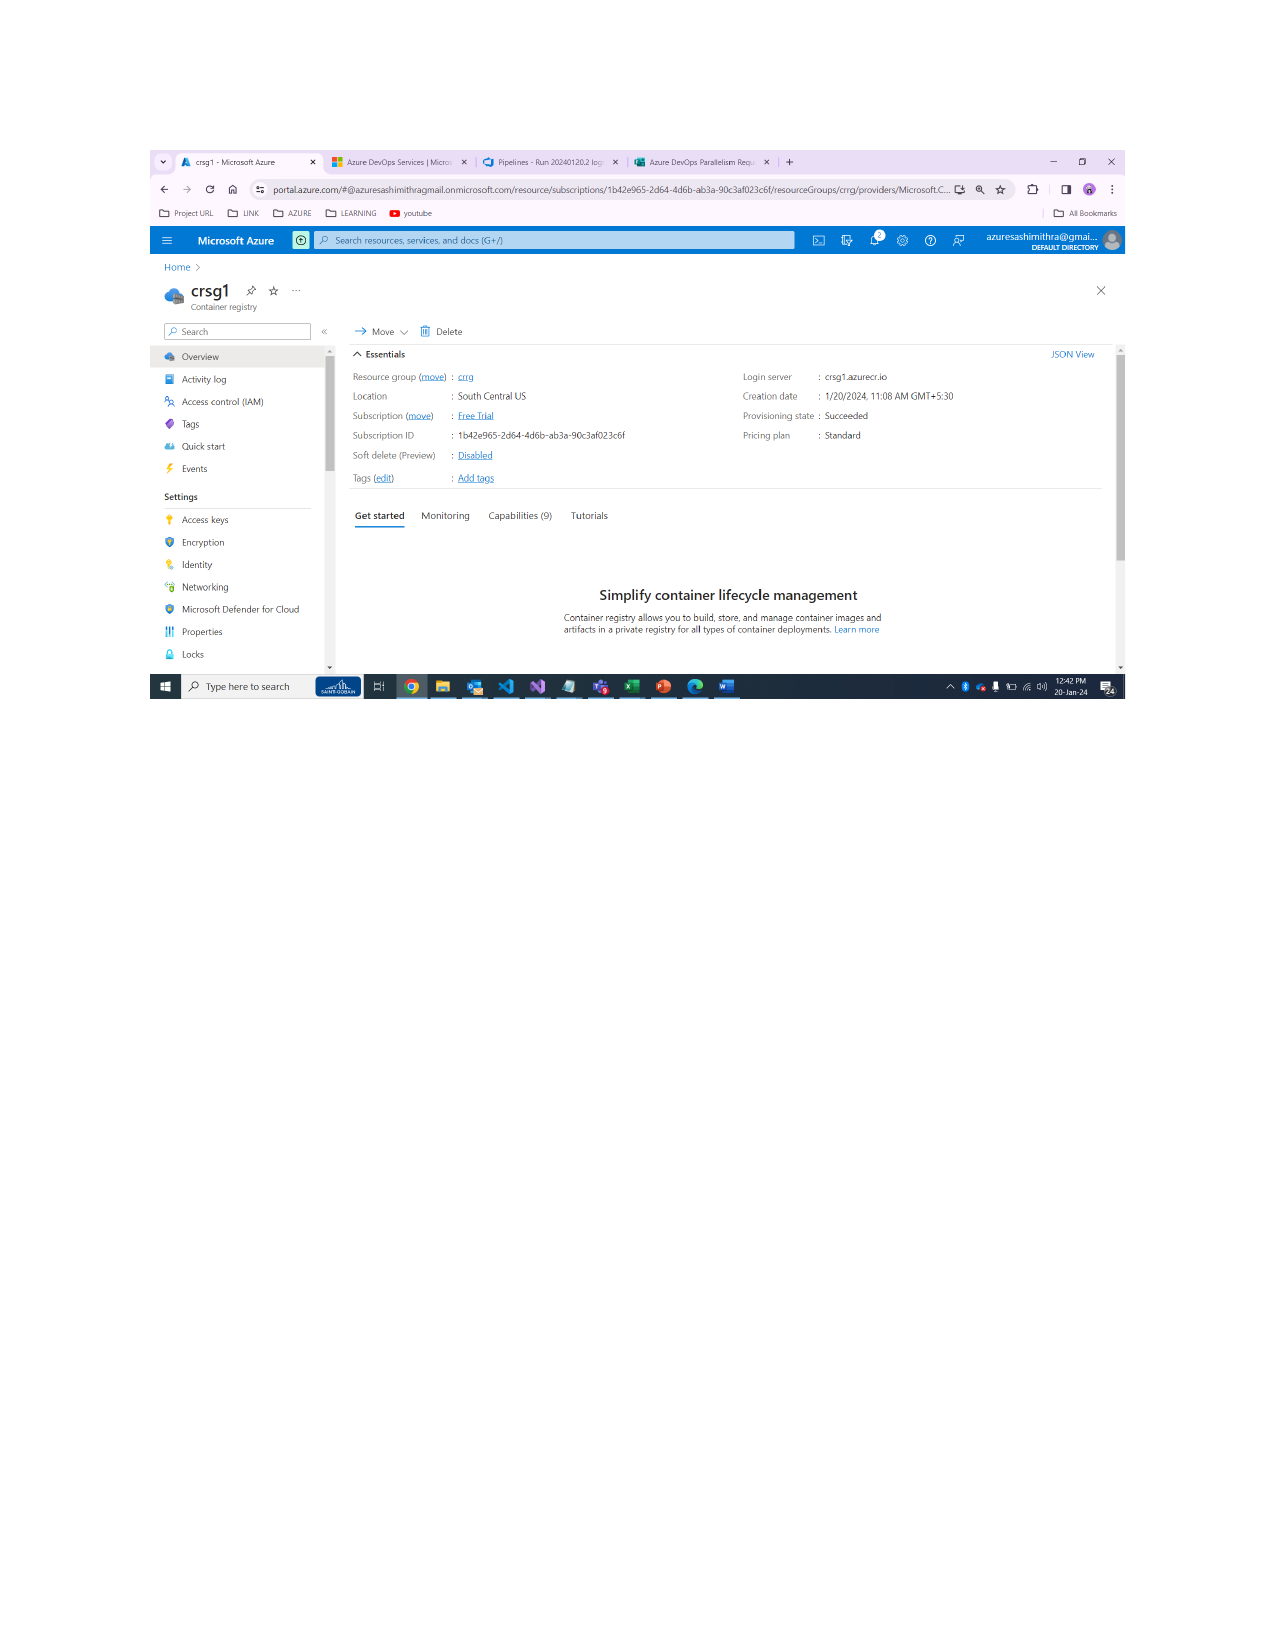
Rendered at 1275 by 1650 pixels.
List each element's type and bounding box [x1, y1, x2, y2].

picture [150, 150, 1125, 699]
